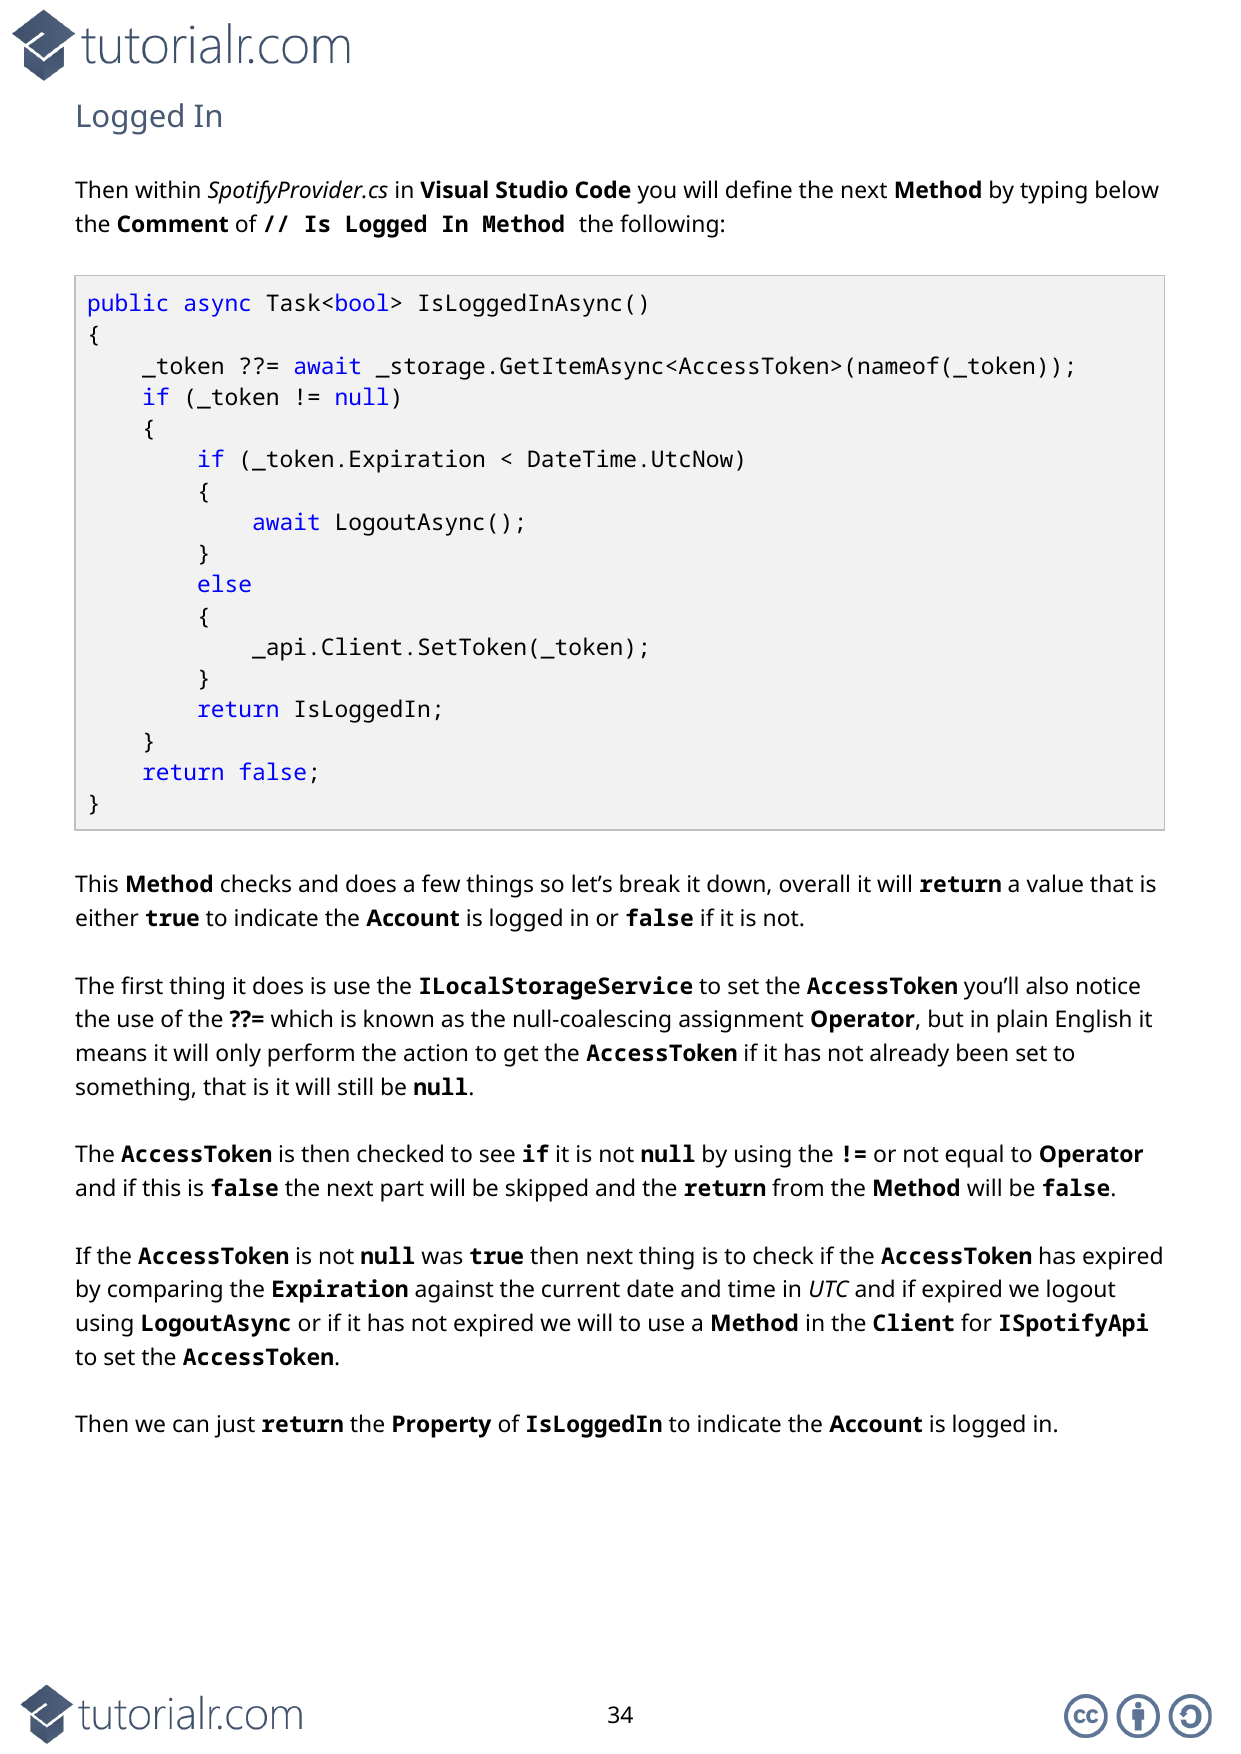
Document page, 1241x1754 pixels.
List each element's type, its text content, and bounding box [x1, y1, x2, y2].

text The AccessToken is then checked to see if it is not null by using the != or not equal to Operator and if this is false the next part will be skipped and the return from the Method will be false. [75, 1138, 1165, 1203]
text Then we can just return the Property of IsLoggedIn to indicate the Account is logged in. [75, 1408, 1165, 1440]
subtitle Logged In [75, 94, 1165, 137]
text The first thing it does is use the ILocalStorageService to set the AccessToken you’ll also notice the use of the ??= which is known as the null-coalescing assignment Operator, but in plain English it means it will only perform the action to get the AccessToken if it has not already been set to something, that is it will still be null. [75, 970, 1165, 1102]
picture [1064, 1694, 1212, 1738]
text This Method checks and does a few things so let’s break it down, overall it will return a value that is either true to indicate the Account is logged in or false if it is not. [75, 868, 1165, 933]
picture [17, 1685, 313, 1744]
text If the AccessToken is not null was true then next thing is to check if the AccessToken has expired by comparing the Expiration against the current date and time in UTC and if expired we logout using LogoutAsync or if it has not expired we will to use a Method in the Client for ISpotifyApi to set the AccessToken. [75, 1240, 1165, 1372]
text Then within SpotifyProvider.cs in Visual Studio Code you will define the next Method by typing below the Comment of // Is Logged In Method the following: [75, 174, 1165, 239]
picture [8, 9, 363, 81]
